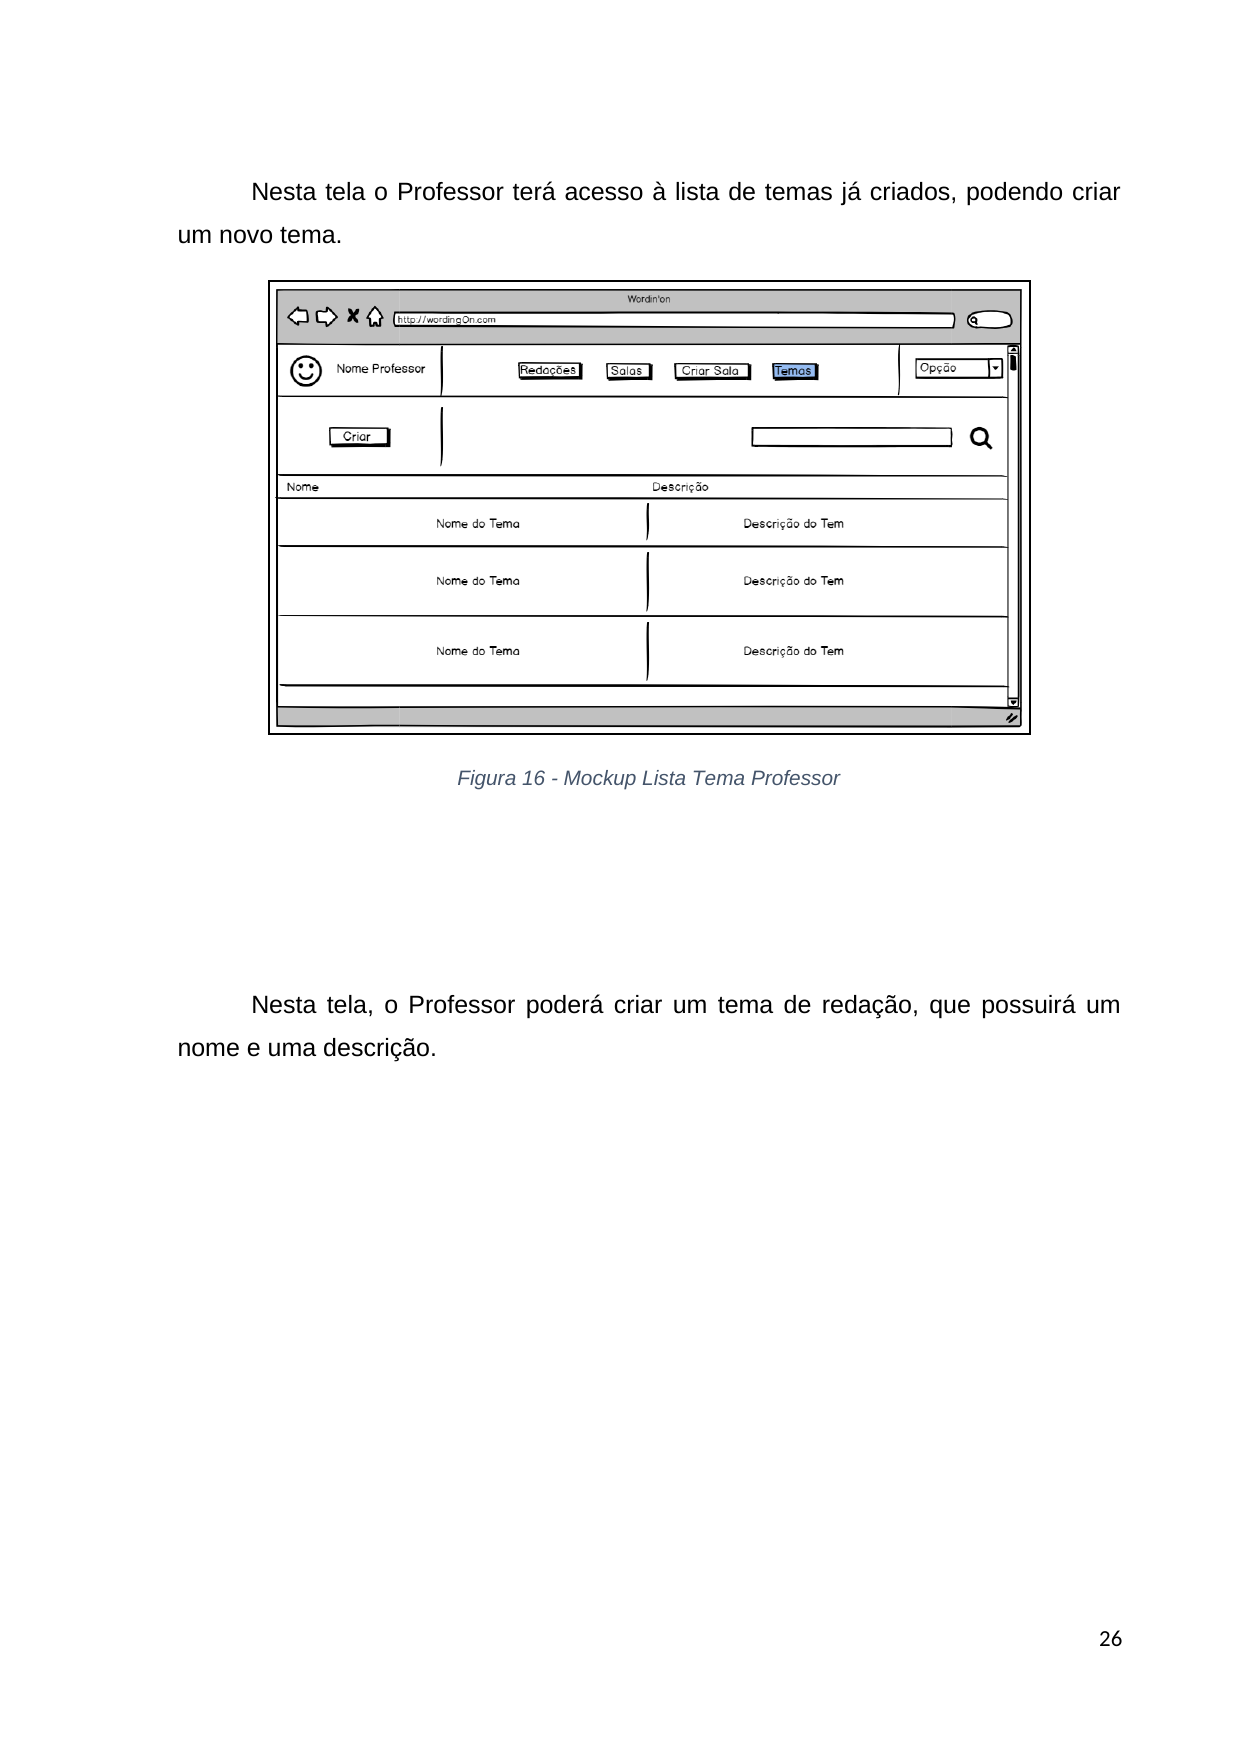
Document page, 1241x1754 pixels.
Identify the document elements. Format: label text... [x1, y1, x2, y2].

text Figura 16 - Mockup Lista Tema Professor [177, 765, 1122, 789]
text Nesta tela, o Professor poderá criar um tema de redação, que possuirá um nome e uma descrição. [177, 989, 1122, 1061]
picture [270, 282, 1029, 733]
text Nesta tela o Professor terá acesso à lista de temas já criados, podendo criar um novo tema. [177, 177, 1122, 249]
